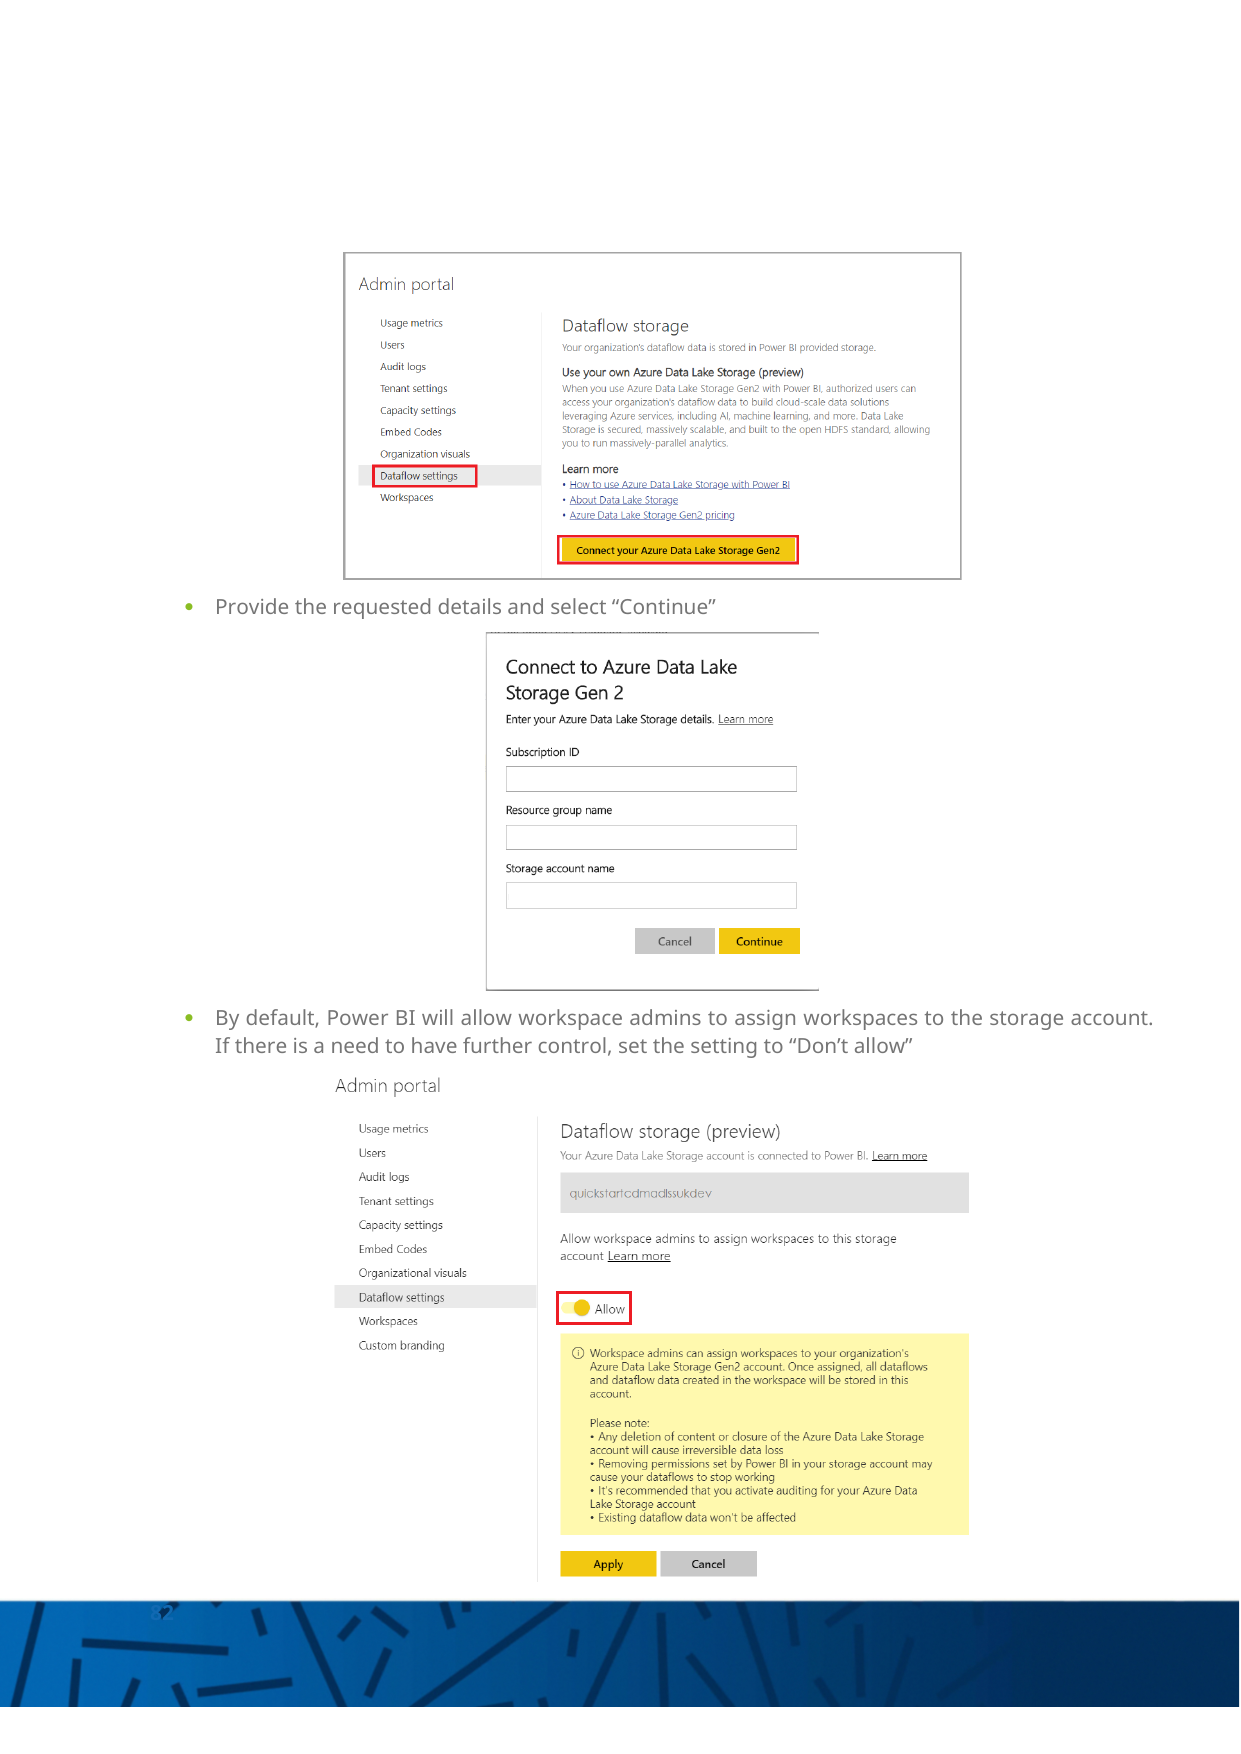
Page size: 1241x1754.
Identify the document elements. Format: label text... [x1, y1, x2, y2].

picture [331, 1072, 974, 1582]
list By default, Power BI will allow workspace admins to assign workspaces to the storage account. If there is a need to have further control, set the setting to “Don’t allow” [185, 1003, 1155, 1060]
picture [0, 1598, 1240, 1707]
list Provide the requested details and select “Continue” [185, 592, 1155, 620]
picture [485, 632, 819, 991]
picture [343, 252, 962, 580]
